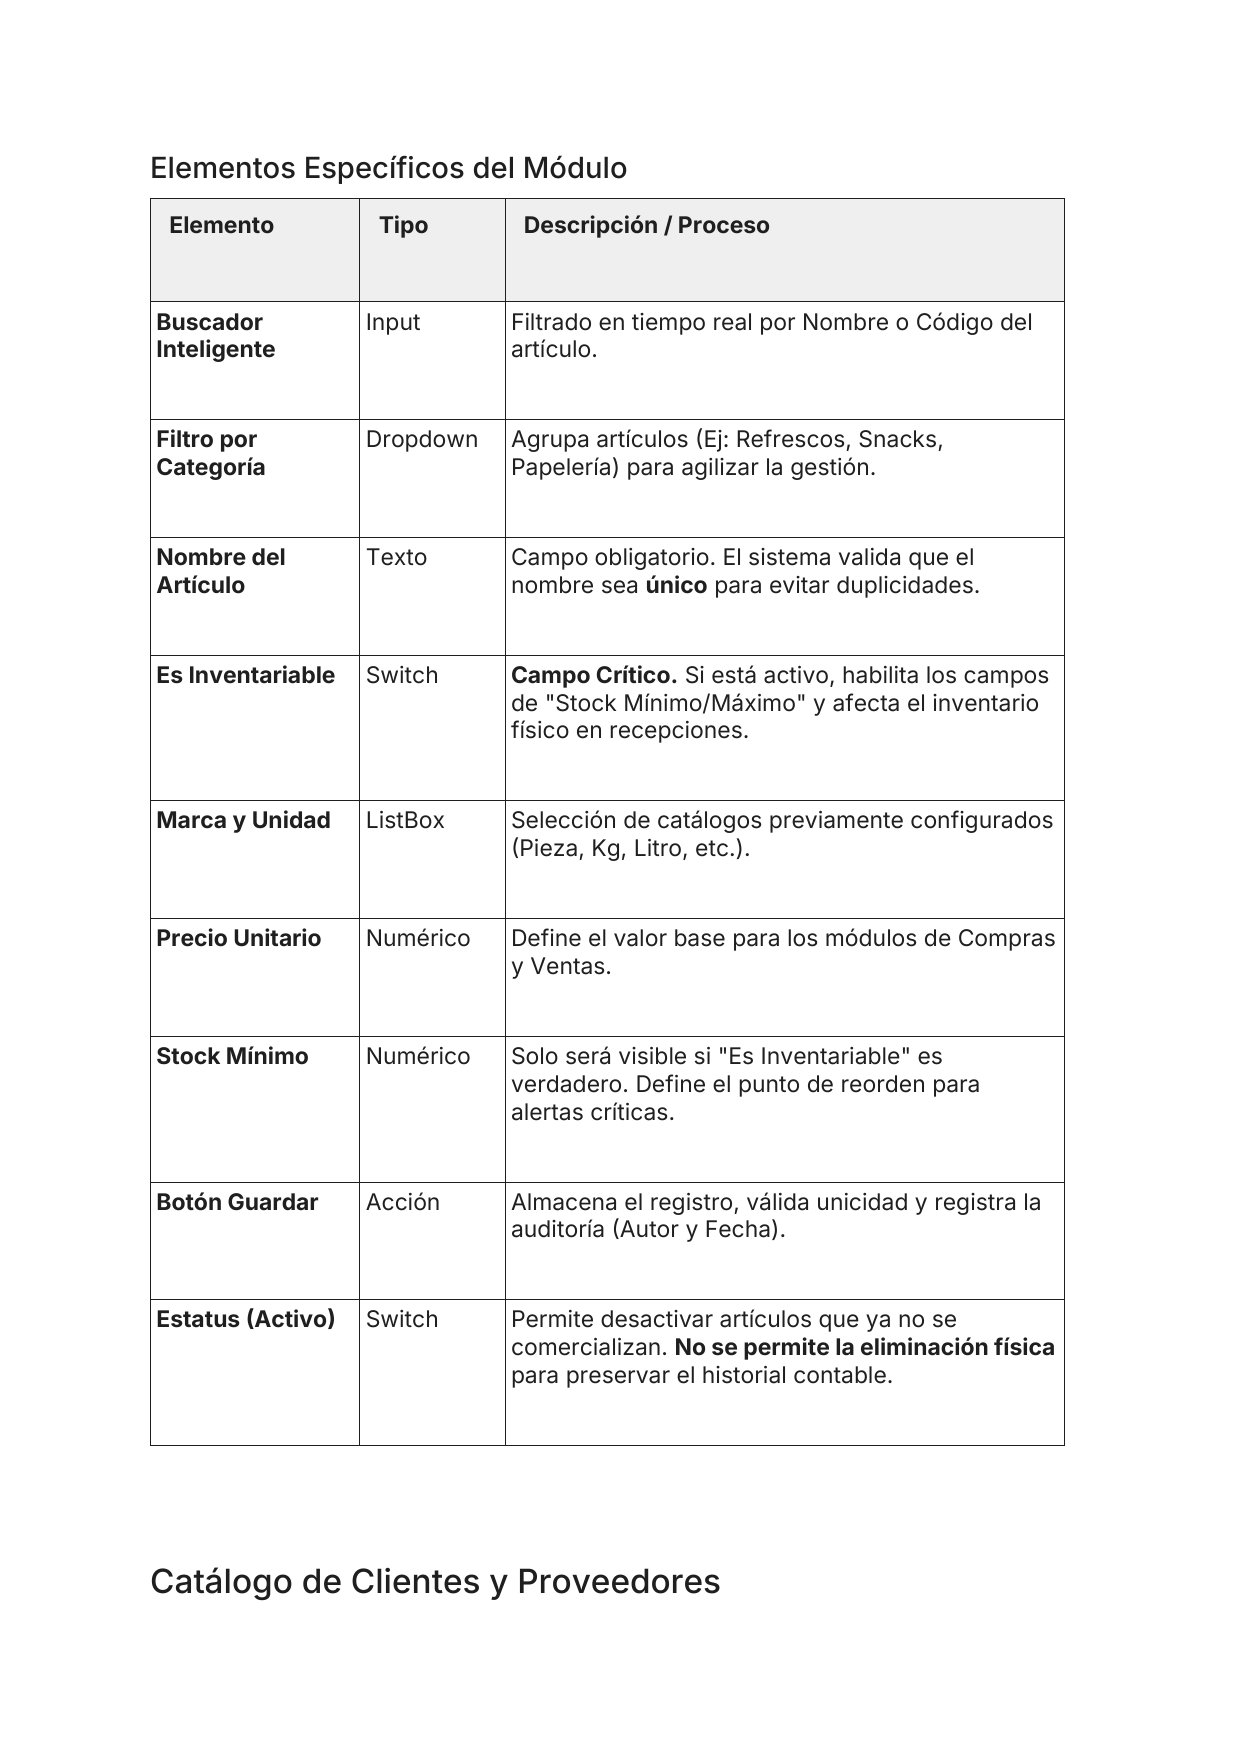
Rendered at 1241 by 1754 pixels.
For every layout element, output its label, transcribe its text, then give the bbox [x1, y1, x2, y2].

table_header Elemento [151, 199, 359, 301]
table_cell Marca y Unidad [151, 801, 359, 918]
table_cell Campo Crítico. Si está activo, habilita los campos de "Stock Mínimo/Máximo" y afecta el inventario físico en recepciones. [506, 656, 1064, 800]
table_cell Agrupa artículos (Ej: Refrescos, Snacks, Papelería) para agilizar la gestión. [506, 420, 1064, 537]
table_cell Estatus (Activo) [151, 1300, 359, 1445]
table_cell Texto [360, 538, 505, 655]
table_cell Acción [360, 1183, 505, 1299]
subtitle Elementos Específicos del Módulo [150, 150, 1090, 185]
table_cell Switch [360, 1300, 505, 1445]
table_header Descripción / Proceso [506, 199, 1064, 301]
table_cell Precio Unitario [151, 919, 359, 1036]
table_cell Selección de catálogos previamente configurados (Pieza, Kg, Litro, etc.). [506, 801, 1064, 918]
table_cell ListBox [360, 801, 505, 918]
table_cell Dropdown [360, 420, 505, 537]
table_cell Es Inventariable [151, 656, 359, 800]
table_cell Switch [360, 656, 505, 800]
table_cell Almacena el registro, válida unicidad y registra la auditoría (Autor y Fecha). [506, 1183, 1064, 1299]
table_cell Solo será visible si "Es Inventariable" es verdadero. Define el punto de reorden para alertas críticas. [506, 1037, 1064, 1181]
table_cell Numérico [360, 919, 505, 1036]
subtitle Catálogo de Clientes y Proveedores [150, 1562, 1090, 1602]
table_cell Buscador Inteligente [151, 302, 359, 419]
table_cell Botón Guardar [151, 1183, 359, 1299]
table_cell Filtrado en tiempo real por Nombre o Código del artículo. [506, 302, 1064, 419]
table_cell Permite desactivar artículos que ya no se comercializan. No se permite la eliminación física para preservar el historial contable. [506, 1300, 1064, 1445]
table_cell Campo obligatorio. El sistema valida que el nombre sea único para evitar duplicidades. [506, 538, 1064, 655]
table_cell Stock Mínimo [151, 1037, 359, 1181]
table_header Tipo [360, 199, 505, 301]
table_cell Nombre del Artículo [151, 538, 359, 655]
table_cell Filtro por Categoría [151, 420, 359, 537]
table_cell Numérico [360, 1037, 505, 1181]
table_cell Input [360, 302, 505, 419]
table_cell Define el valor base para los módulos de Compras y Ventas. [506, 919, 1064, 1036]
